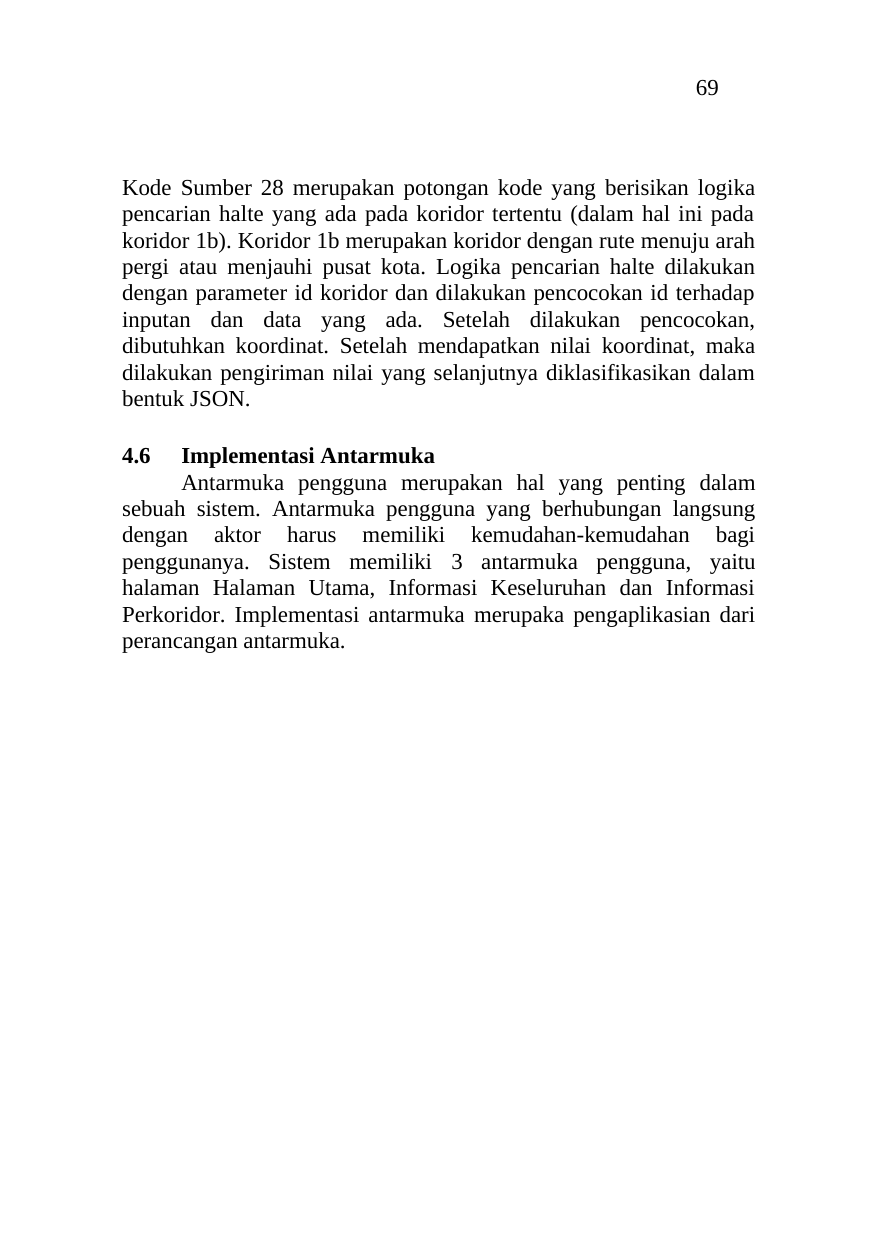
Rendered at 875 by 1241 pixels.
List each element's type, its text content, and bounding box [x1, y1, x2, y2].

text Antarmuka pengguna merupakan hal yang penting dalam sebuah sistem. Antarmuka pengguna yang berhubungan langsung dengan aktor harus memiliki kemudahan-kemudahan bagi penggunanya. Sistem memiliki 3 antarmuka pengguna, yaitu halaman Halaman Utama, Informasi Keseluruhan dan Informasi Perkoridor. Implementasi antarmuka merupaka pengaplikasian dari perancangan antarmuka. [122, 469, 756, 653]
subtitle Implementasi Antarmuka [122, 442, 756, 469]
text Kode Sumber 28 merupakan potongan kode yang berisikan logika pencarian halte yang ada pada koridor tertentu (dalam hal ini pada koridor 1b). Koridor 1b merupakan koridor dengan rute menuju arah pergi atau menjauhi pusat kota. Logika pencarian halte dilakukan dengan parameter id koridor dan dilakukan pencocokan id terhadap inputan dan data yang ada. Setelah dilakukan pencocokan, dibutuhkan koordinat. Setelah mendapatkan nilai koordinat, maka dilakukan pengiriman nilai yang selanjutnya diklasifikasikan dalam bentuk JSON. [122, 174, 756, 411]
